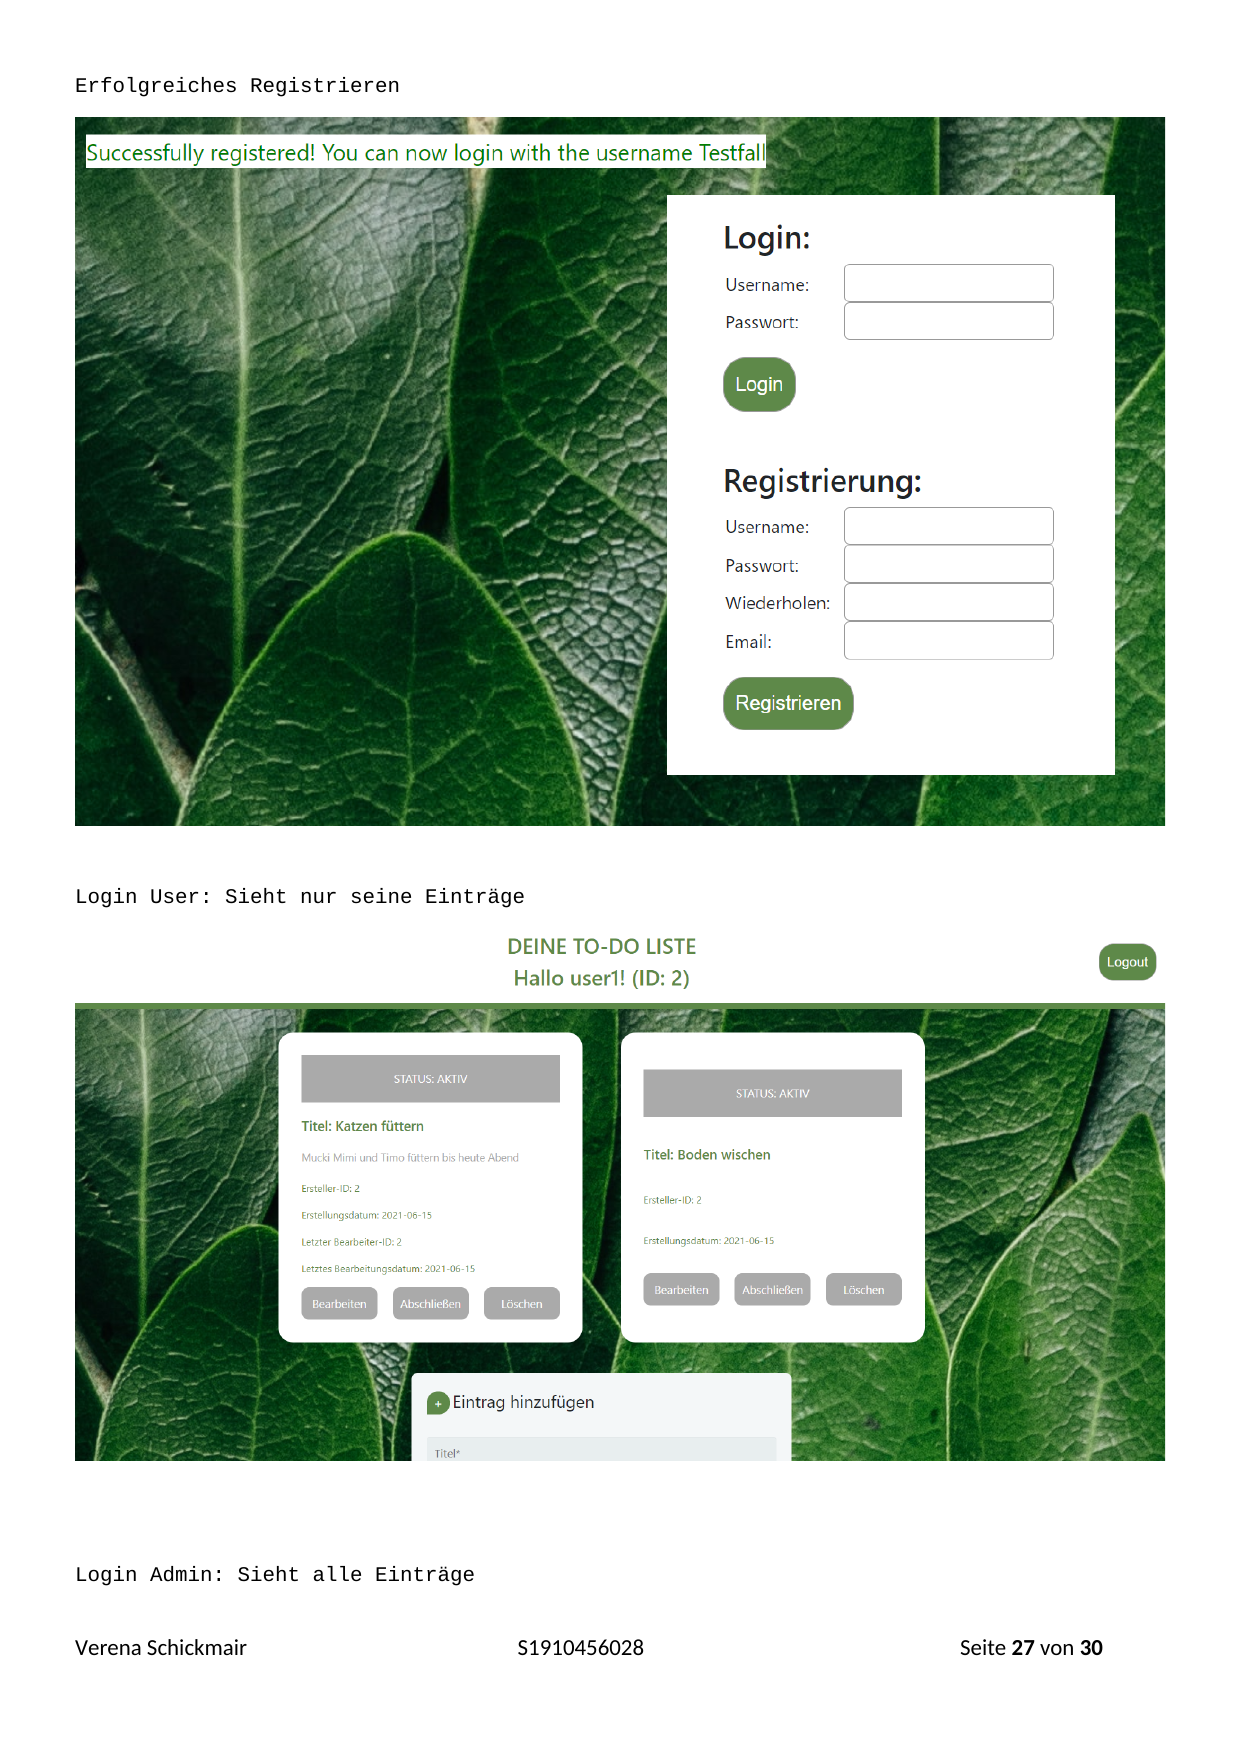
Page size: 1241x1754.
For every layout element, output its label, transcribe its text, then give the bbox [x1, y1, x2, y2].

text Erfolgreiches Registrieren [75, 75, 1165, 99]
text Login User: Sieht nur seine Einträge [75, 886, 1165, 910]
picture [75, 928, 1166, 1461]
picture [75, 117, 1166, 826]
text Login Admin: Sieht alle Einträge [75, 1564, 1165, 1588]
